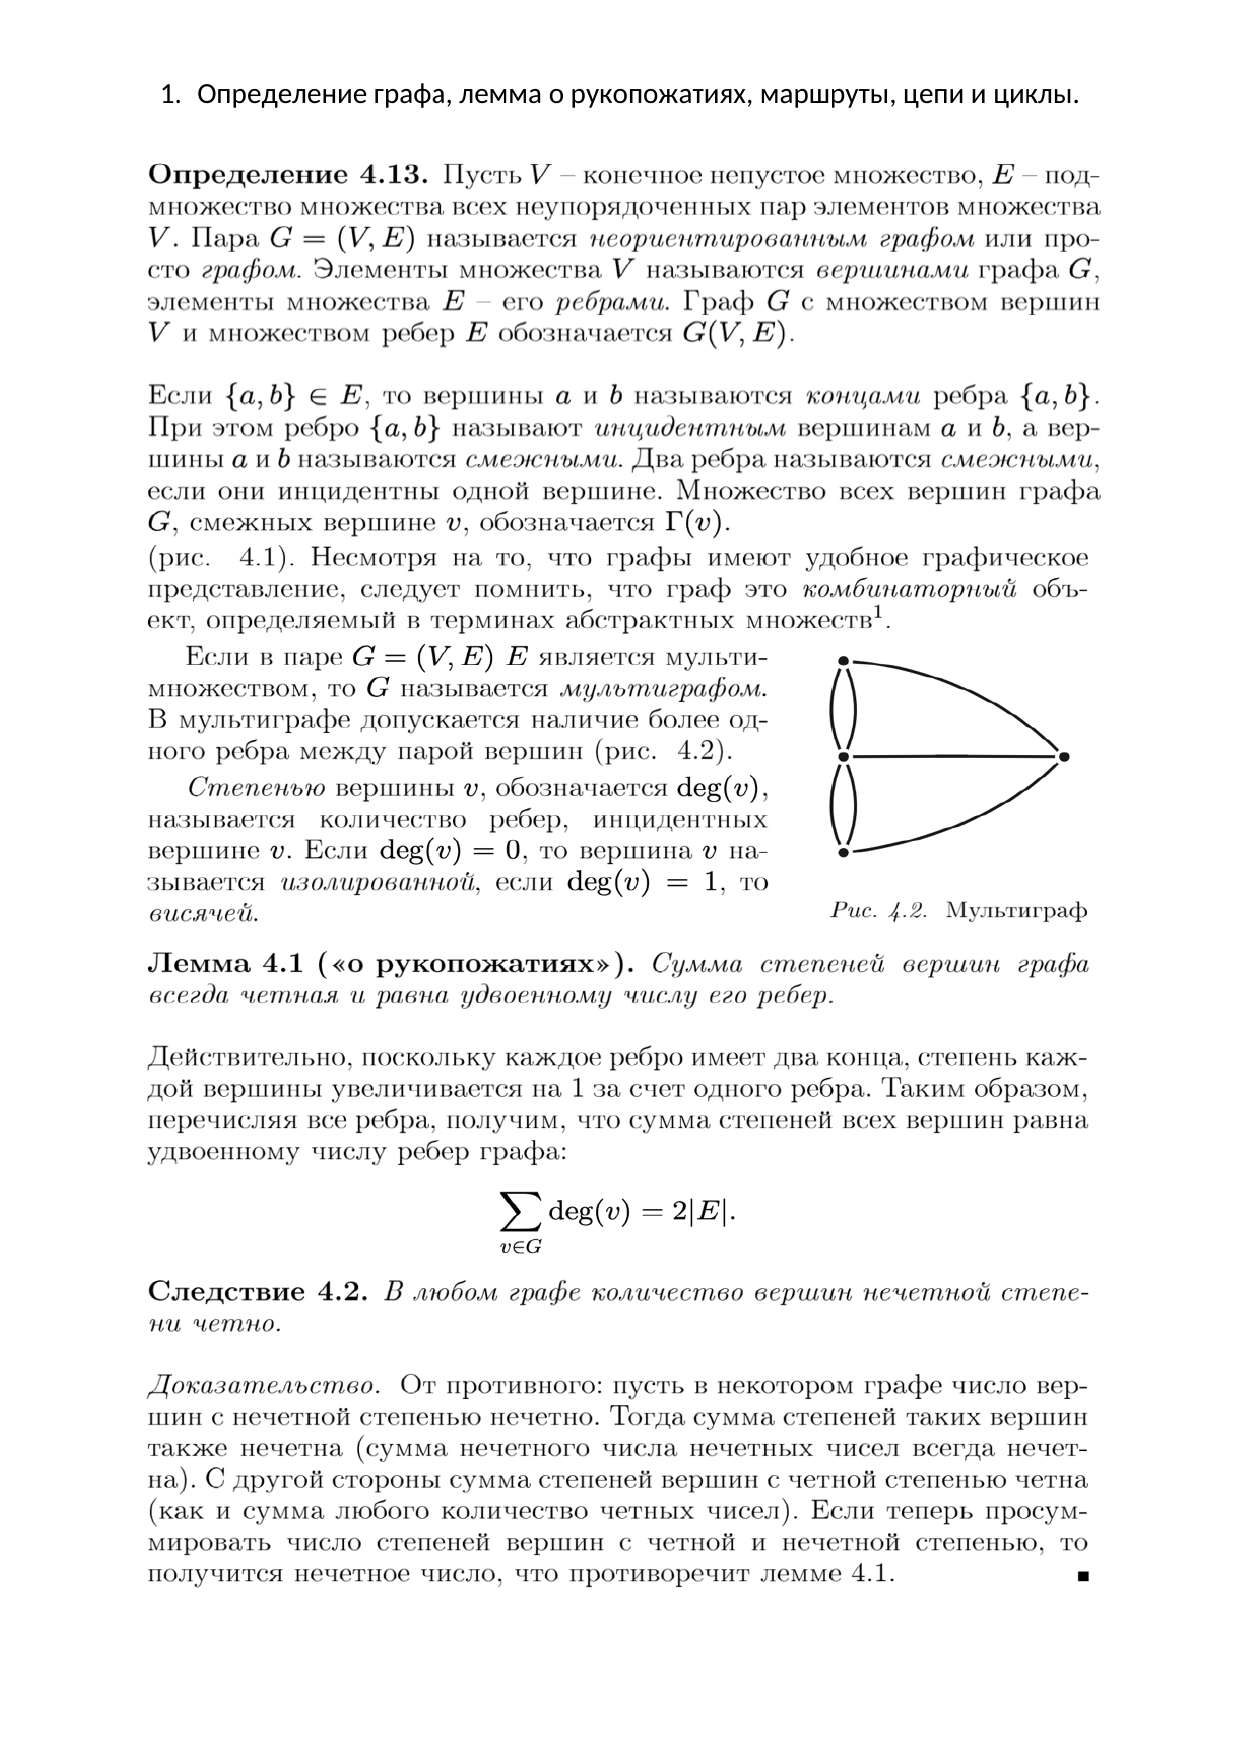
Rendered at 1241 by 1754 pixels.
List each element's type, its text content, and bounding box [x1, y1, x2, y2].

picture [112, 139, 1160, 1594]
list Определение графа, лемма о рукопожатиях, маршруты, цепи и циклы. [75, 75, 1165, 111]
